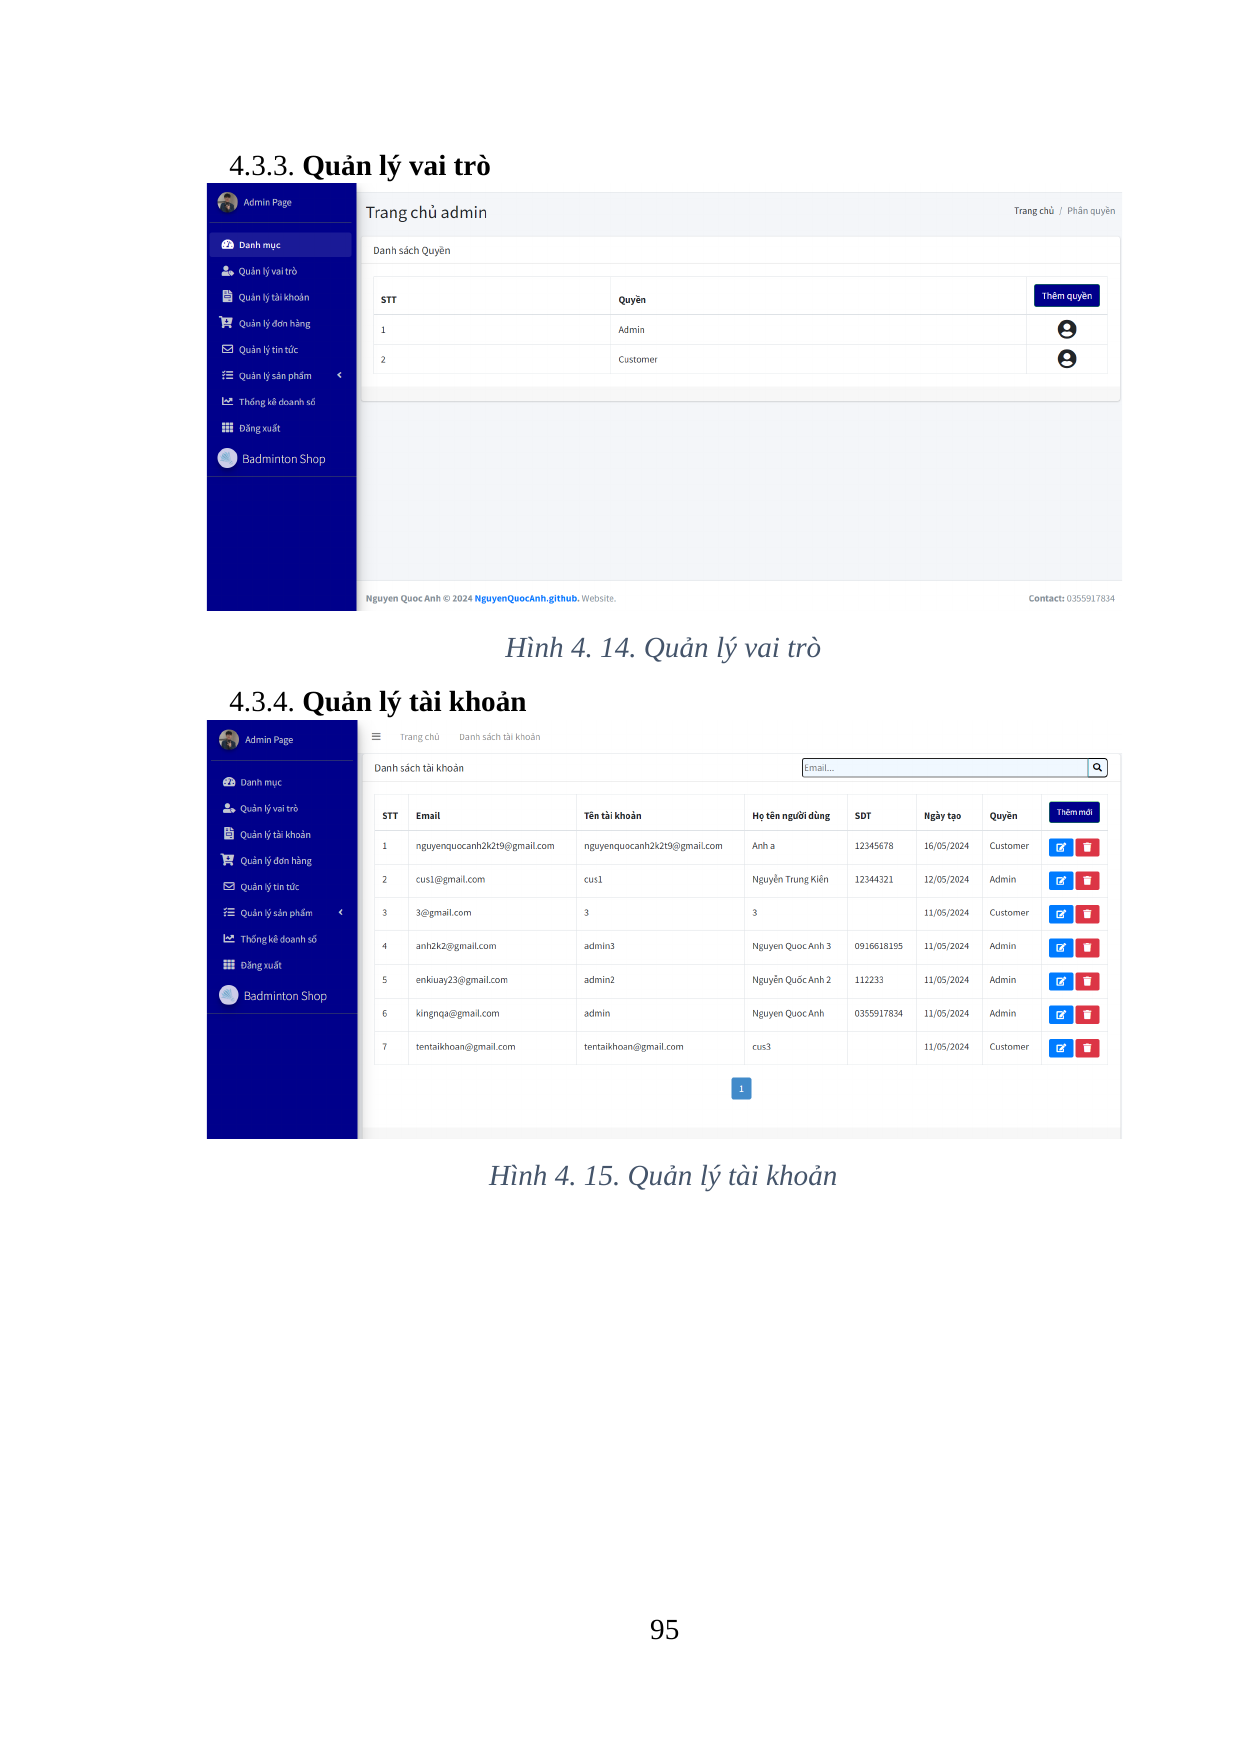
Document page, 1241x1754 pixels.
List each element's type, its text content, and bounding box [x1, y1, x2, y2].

subtitle Quản lý tài khoản [302, 684, 1122, 718]
picture [206, 720, 1123, 1139]
text Hình 4. 15. Quản lý tài khoản [207, 1158, 1122, 1192]
text Hình 4. 14. Quản lý vai trò [207, 630, 1122, 664]
subtitle Quản lý vai trò [302, 148, 1122, 181]
picture [206, 183, 1123, 611]
